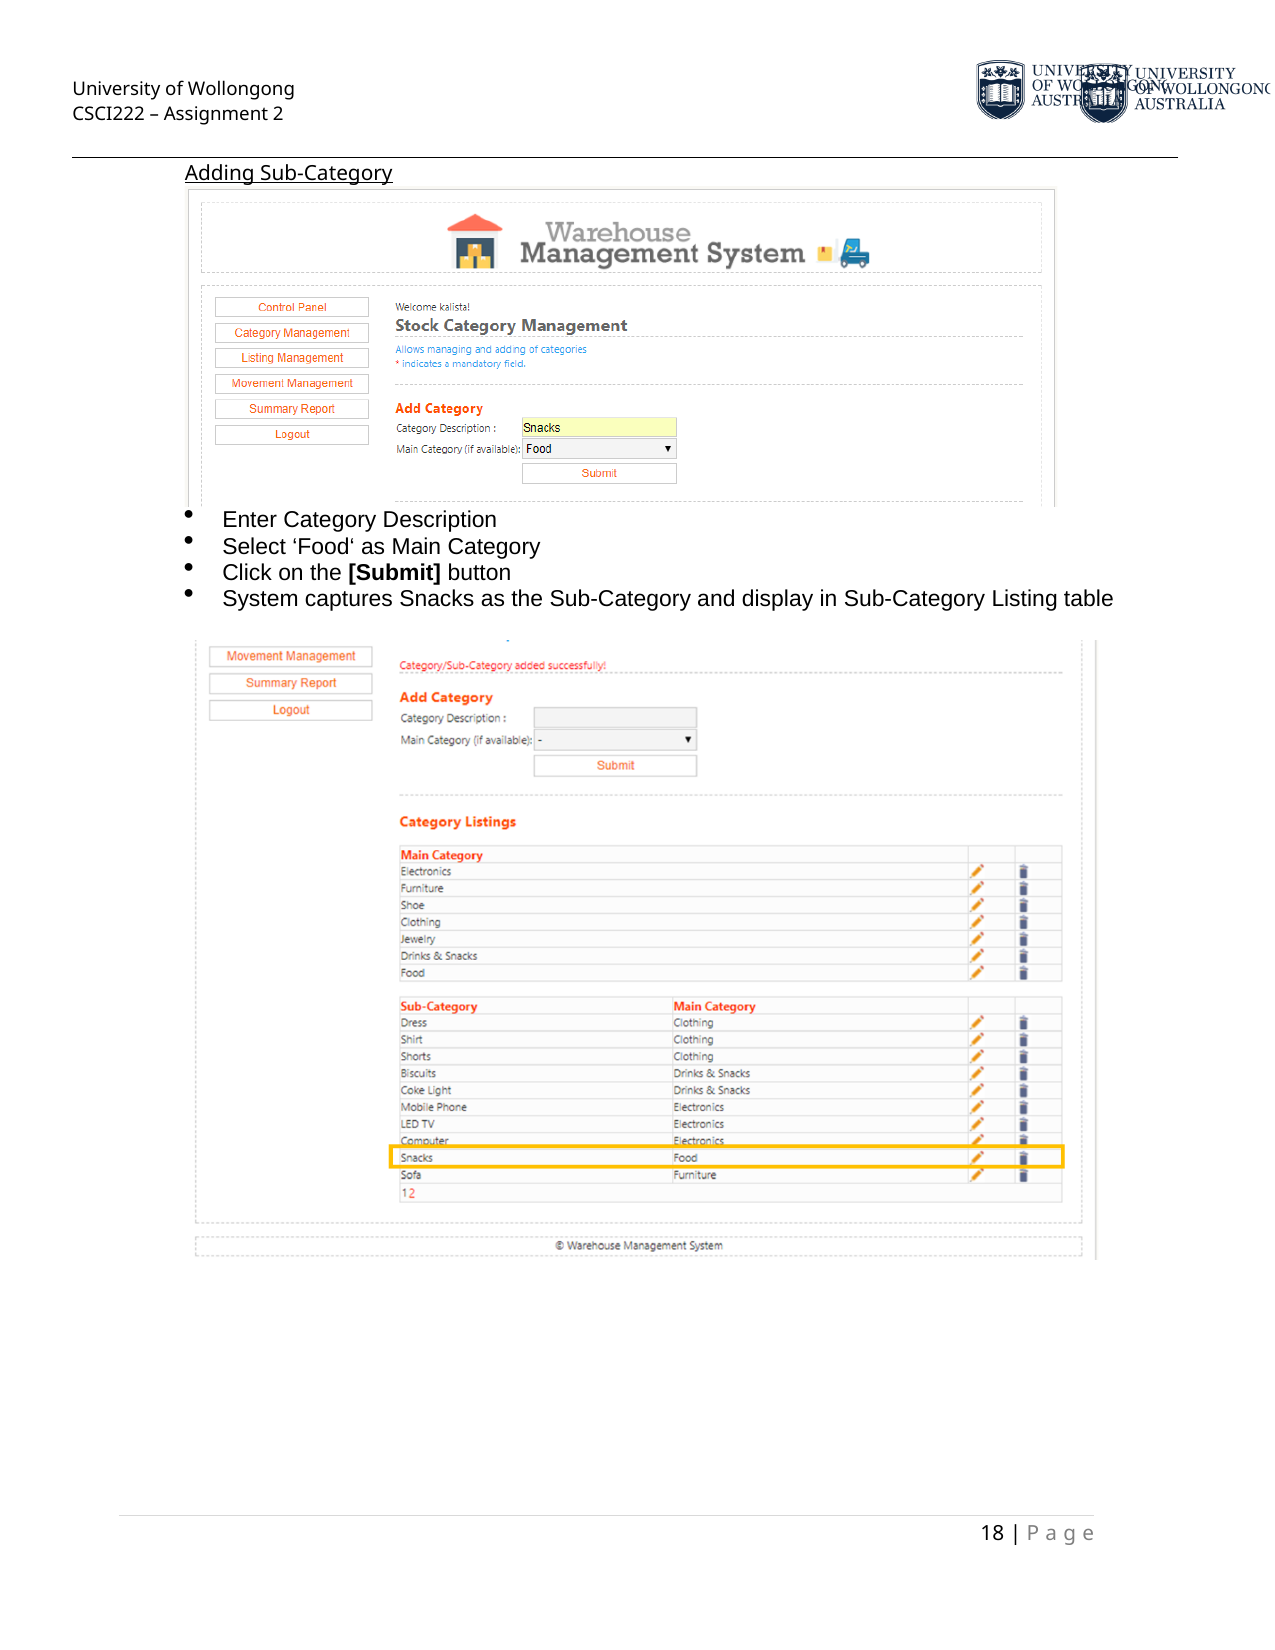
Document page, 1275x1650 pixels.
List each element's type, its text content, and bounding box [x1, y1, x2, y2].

list Adding Sub-Category [184, 158, 1141, 186]
list Select ‘Food‘ as Main Category [184, 533, 1141, 559]
picture [184, 640, 1099, 1260]
list Click on the [Submit] button [184, 559, 1141, 585]
list Enter Category Description [184, 506, 1141, 533]
list System captures Snacks as the Sub-Category and display in Sub-Category Listing table [184, 585, 1141, 612]
picture [976, 60, 1271, 123]
picture [184, 186, 1058, 507]
